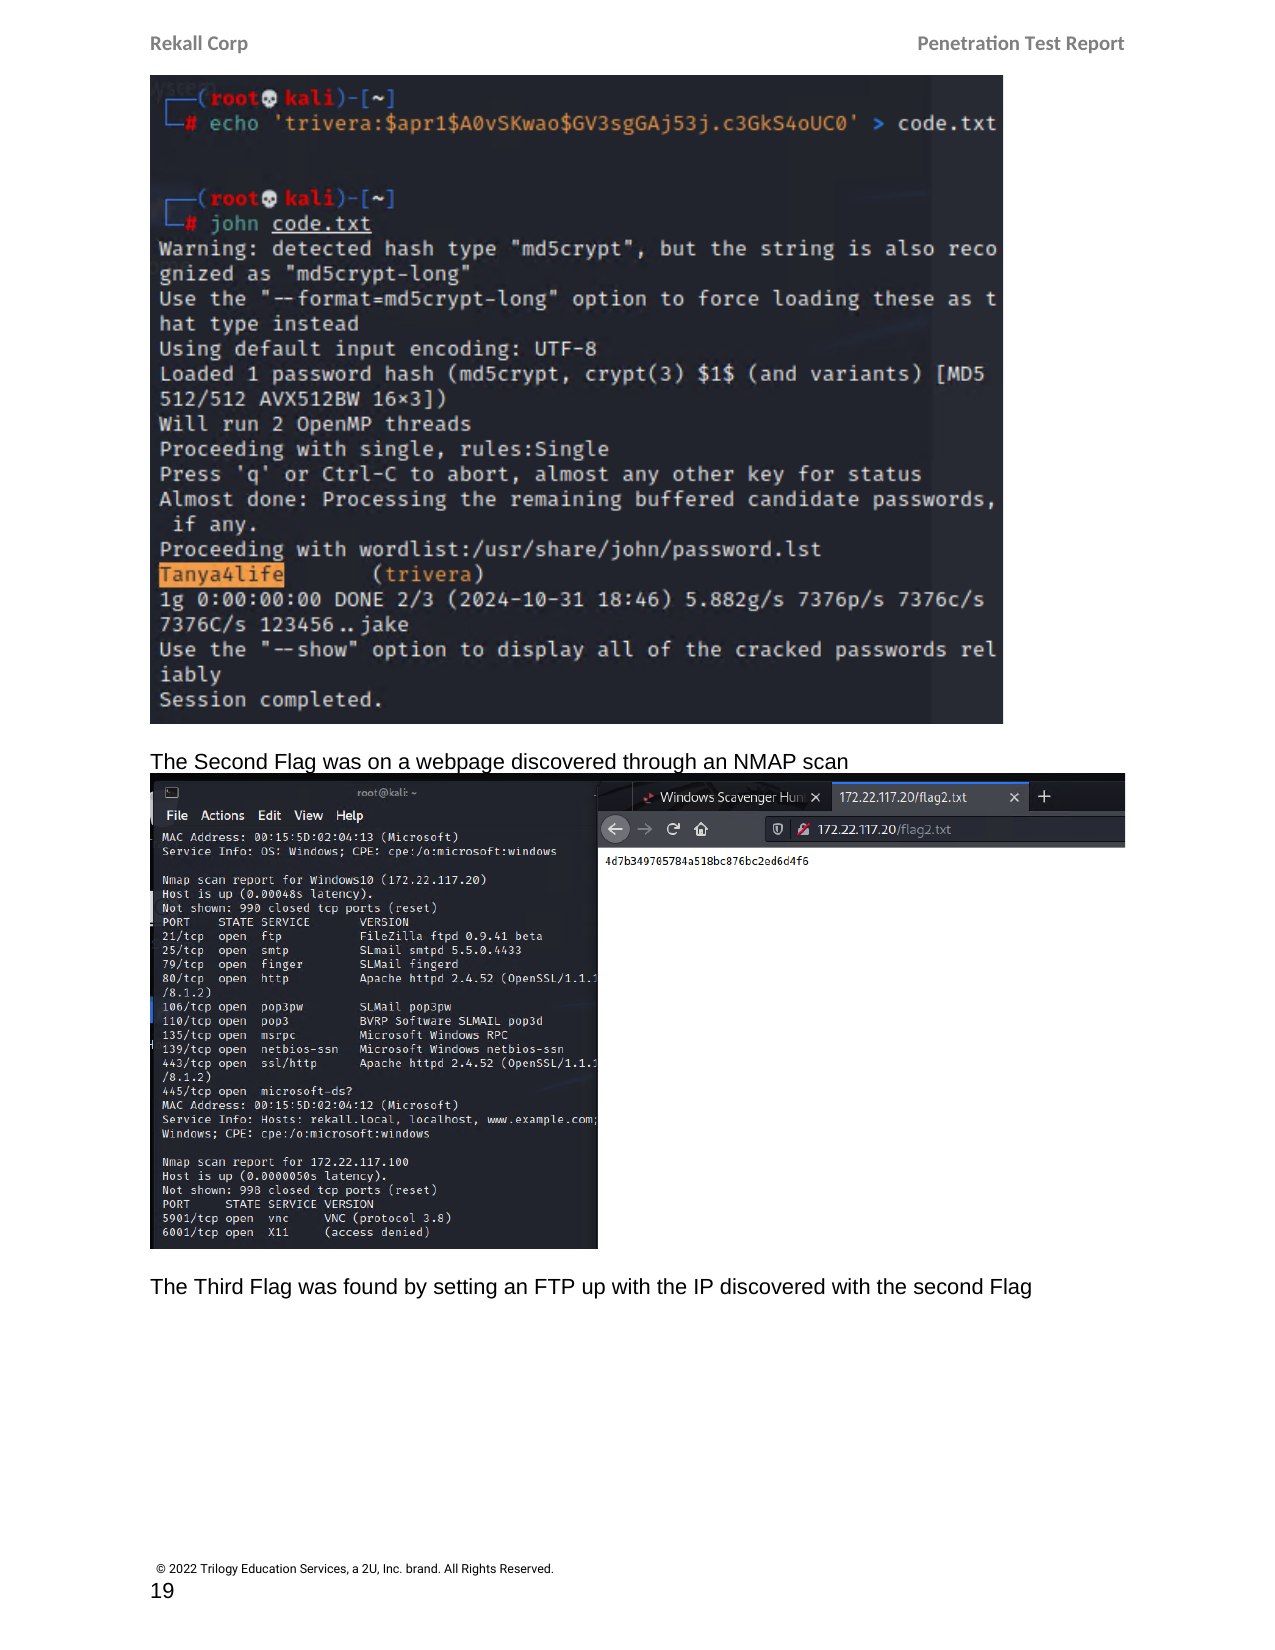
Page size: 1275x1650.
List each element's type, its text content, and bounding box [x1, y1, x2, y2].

text The Third Flag was found by setting an FTP up with the IP discovered with the second Flag [150, 1274, 1125, 1299]
picture [150, 773, 1125, 1249]
picture [150, 75, 1004, 724]
text The Second Flag was on a webpage discovered through an NMAP scan [150, 749, 1125, 773]
